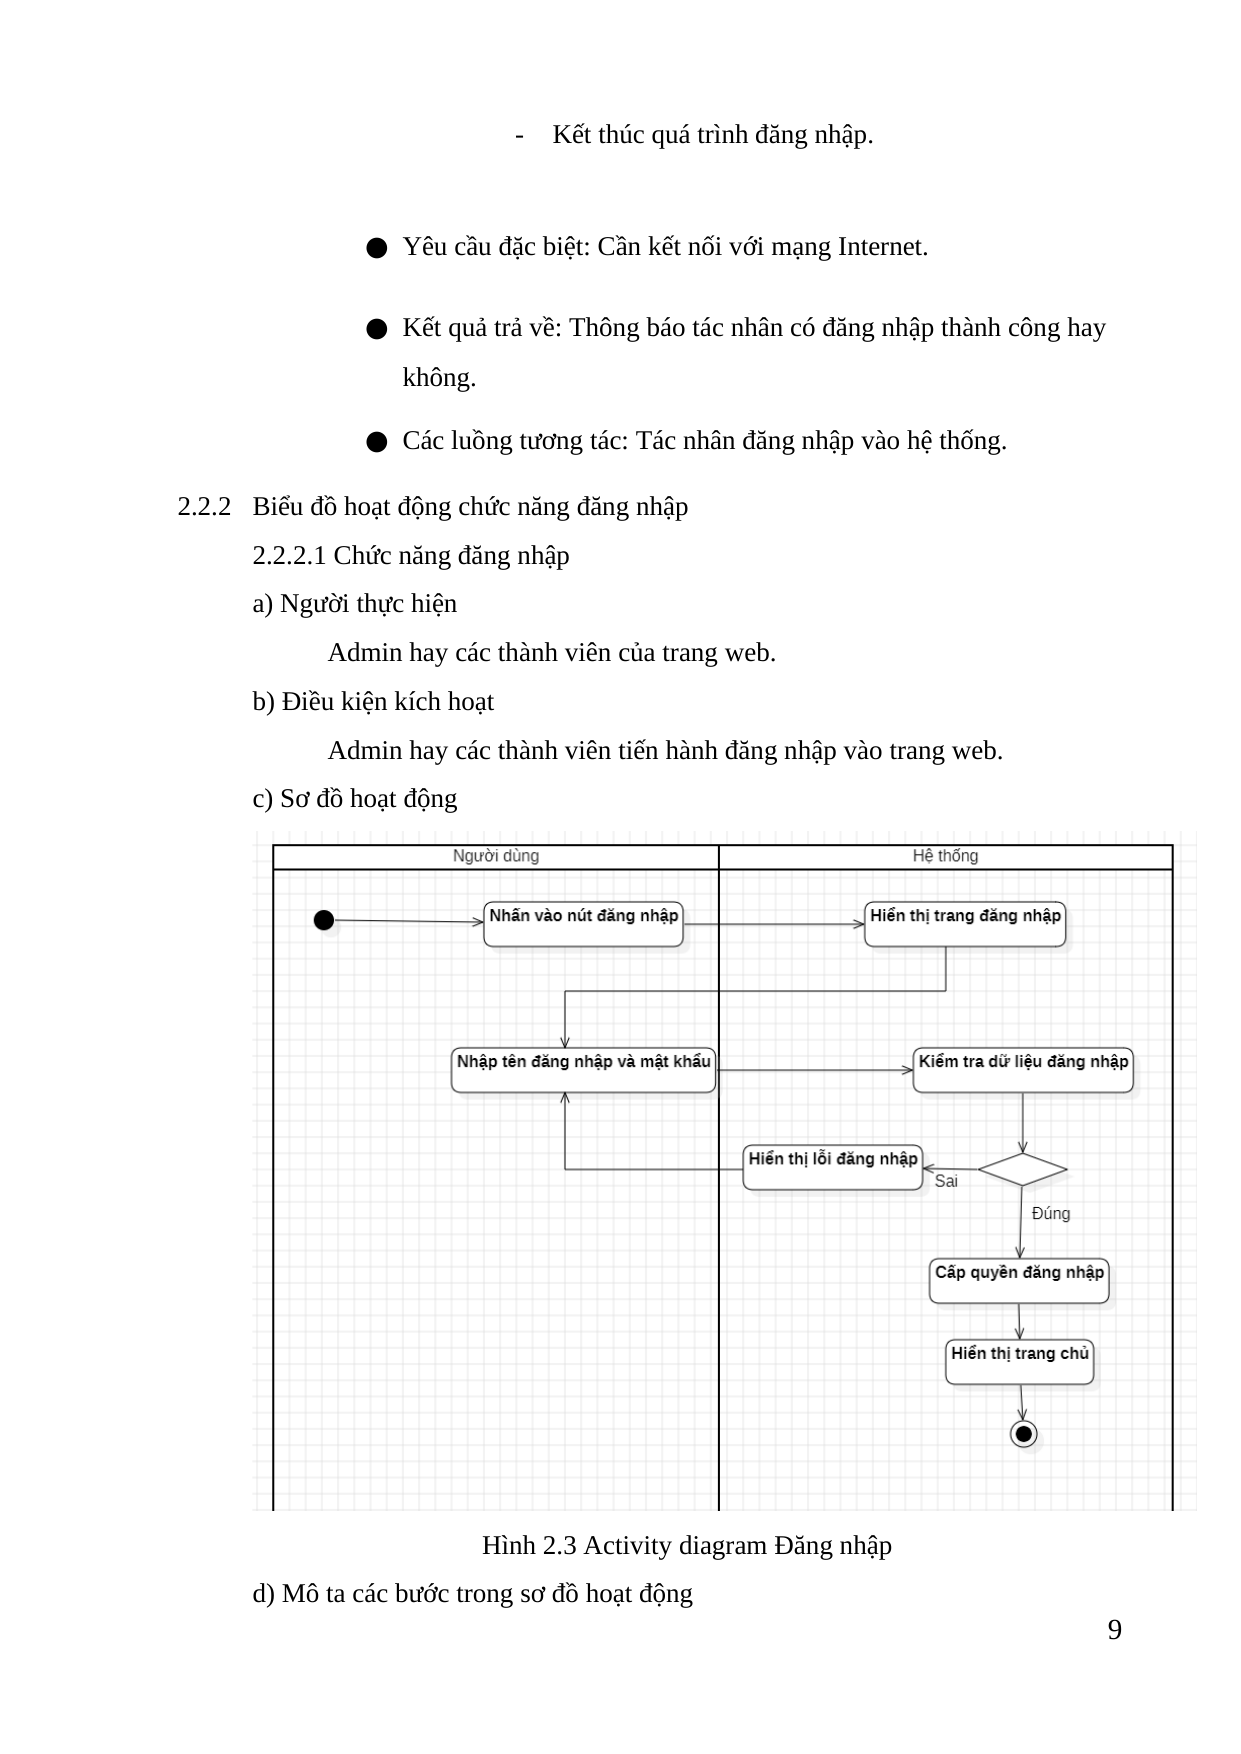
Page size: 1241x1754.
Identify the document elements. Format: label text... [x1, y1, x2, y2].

text b) Điều kiện kích hoạt [252, 685, 1122, 716]
text Hình 2.3 Activity diagram Đăng nhập [252, 1529, 1122, 1560]
list Biểu đồ hoạt động chức năng đăng nhập [177, 490, 1122, 521]
list Các luồng tương tác: Tác nhân đăng nhập vào hệ thống. [365, 409, 1122, 465]
text c) Sơ đồ hoạt động [252, 782, 1122, 814]
text Admin hay các thành viên tiến hành đăng nhập vào trang web. [252, 734, 1122, 765]
list Kết quả trả về: Thông báo tác nhân có đăng nhập thành công hay không. [365, 296, 1122, 392]
list Kết thúc quá trình đăng nhập. [515, 118, 1122, 149]
text 2.2.2.1 Chức năng đăng nhập [252, 539, 1122, 570]
list Yêu cầu đặc biệt: Cần kết nối với mạng Internet. [365, 216, 1122, 271]
text a) Người thực hiện [252, 587, 1122, 619]
picture [252, 831, 1197, 1511]
text Admin hay các thành viên của trang web. [252, 636, 1122, 667]
text d) Mô ta các bước trong sơ đồ hoạt động [252, 1577, 1122, 1609]
